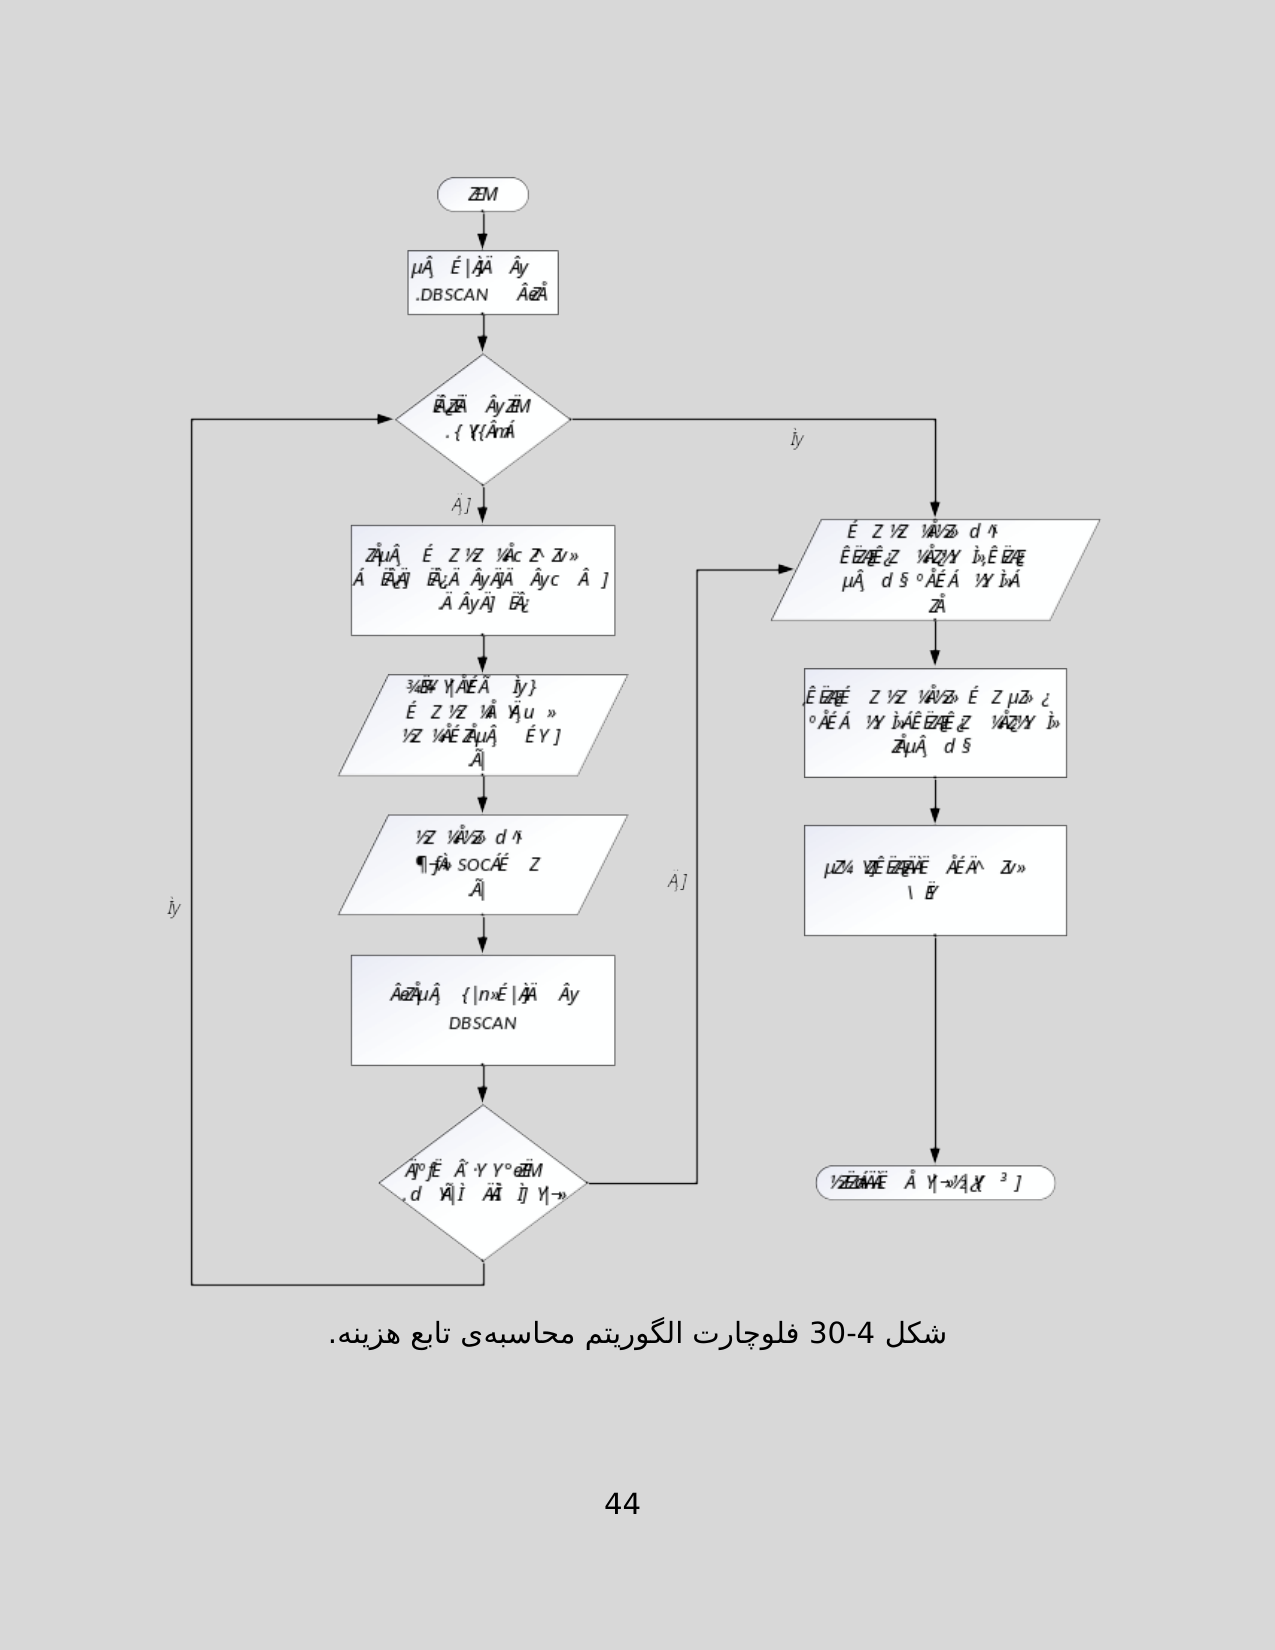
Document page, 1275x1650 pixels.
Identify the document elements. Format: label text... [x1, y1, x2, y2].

table_header [150, 150, 1125, 1316]
